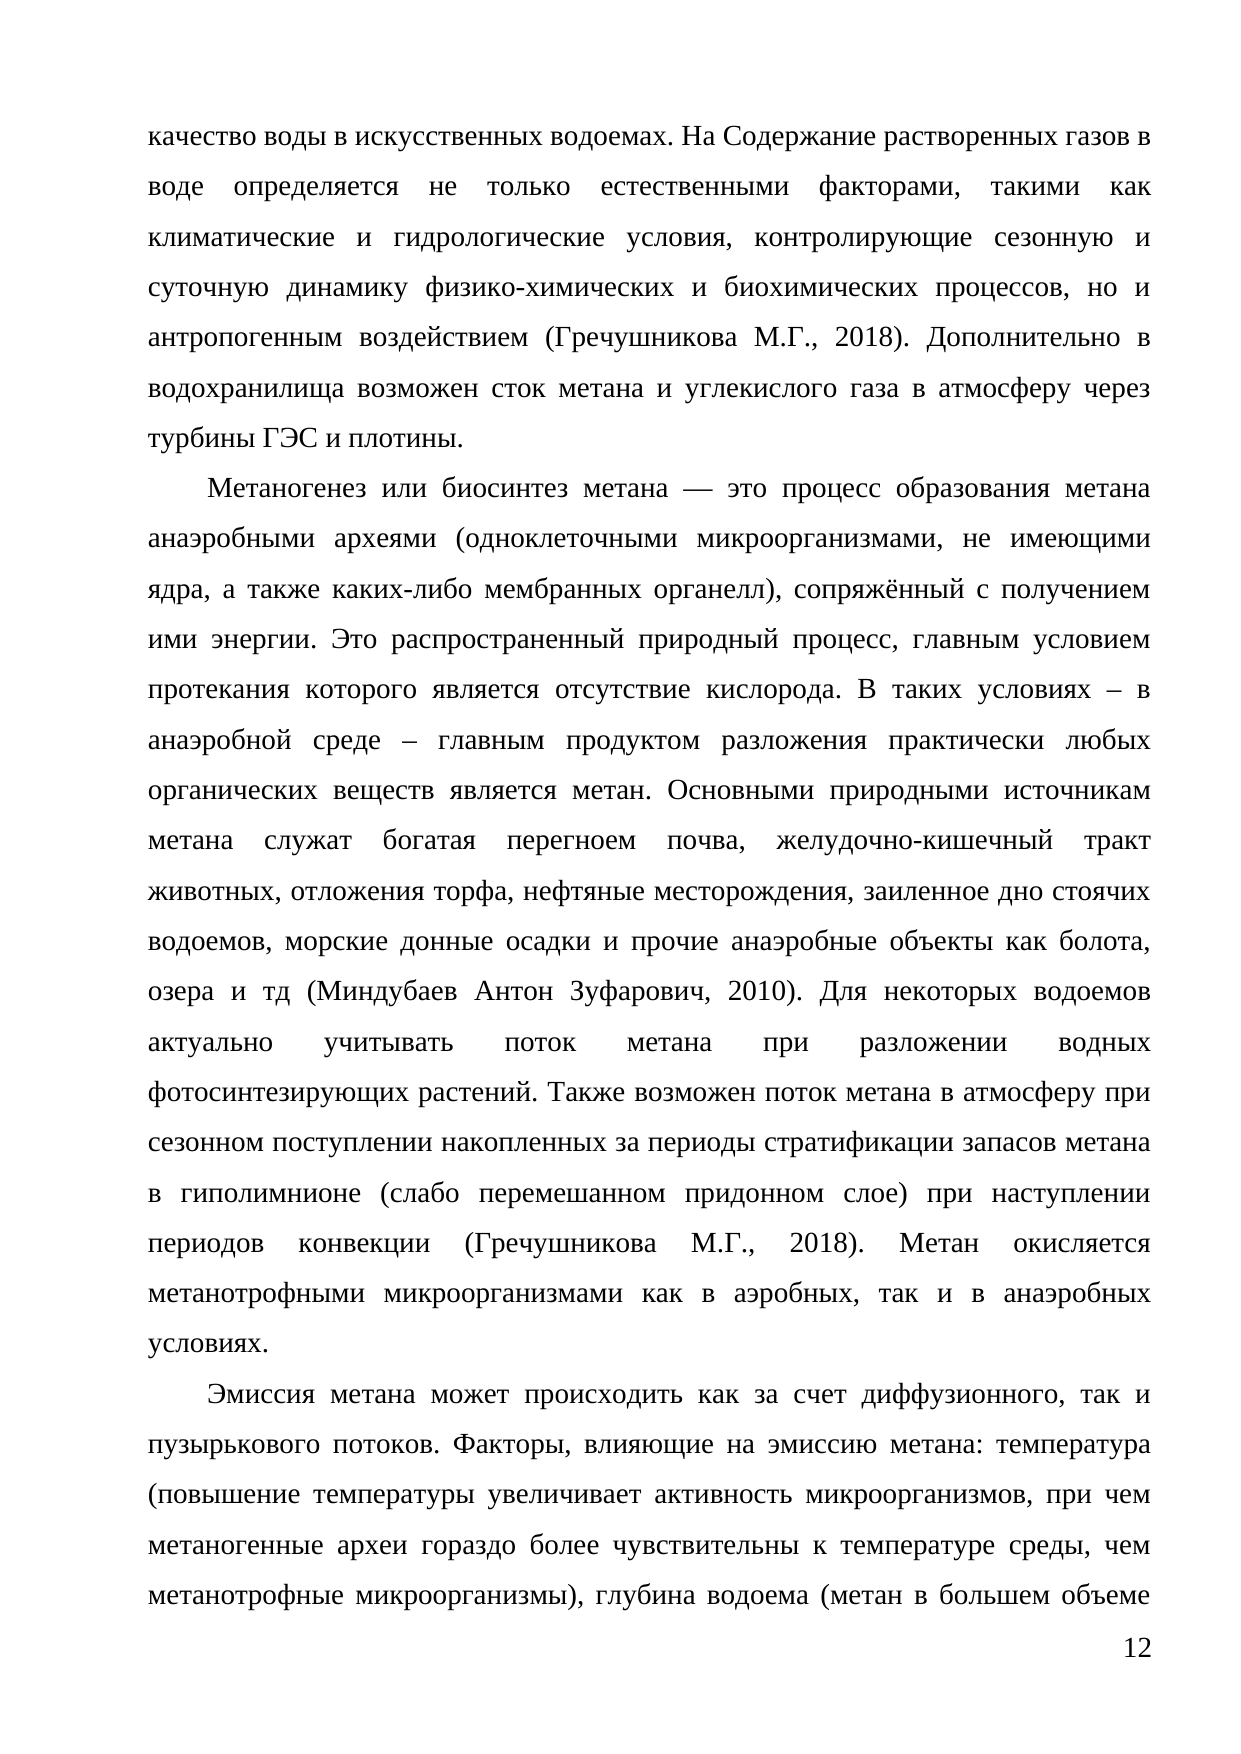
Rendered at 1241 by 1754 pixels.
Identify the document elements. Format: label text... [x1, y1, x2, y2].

text Метаногенез или биосинтез метана — это процесс образования метана анаэробными археями (одноклеточными микроорганизмами, не имеющими ядра, а также каких-либо мембранных органелл), сопряжённый с получением ими энергии. Это распространенный природный процесс, главным условием протекания которого является отсутствие кислорода. В таких условиях – в анаэробной среде – главным продуктом разложения практически любых органических веществ является метан. Основными природными источникам метана служат богатая перегноем почва, желудочно-кишечный тракт животных, отложения торфа, нефтяные месторождения, заиленное дно стоячих водоемов, морские донные осадки и прочие анаэробные объекты как болота, озера и тд (Миндубаев Антон Зуфарович, 2010). Для некоторых водоемов актуально учитывать поток метана при разложении водных фотосинтезирующих растений. Также возможен поток метана в атмосферу при сезонном поступлении накопленных за периоды стратификации запасов метана в гиполимнионе (слабо перемешанном придонном слое) при наступлении периодов конвекции (Гречушникова М.Г., 2018). Метан окисляется метанотрофными микроорганизмами как в аэробных, так и в анаэробных условиях. [148, 470, 1152, 1359]
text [148, 1376, 1152, 1611]
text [148, 118, 1152, 453]
